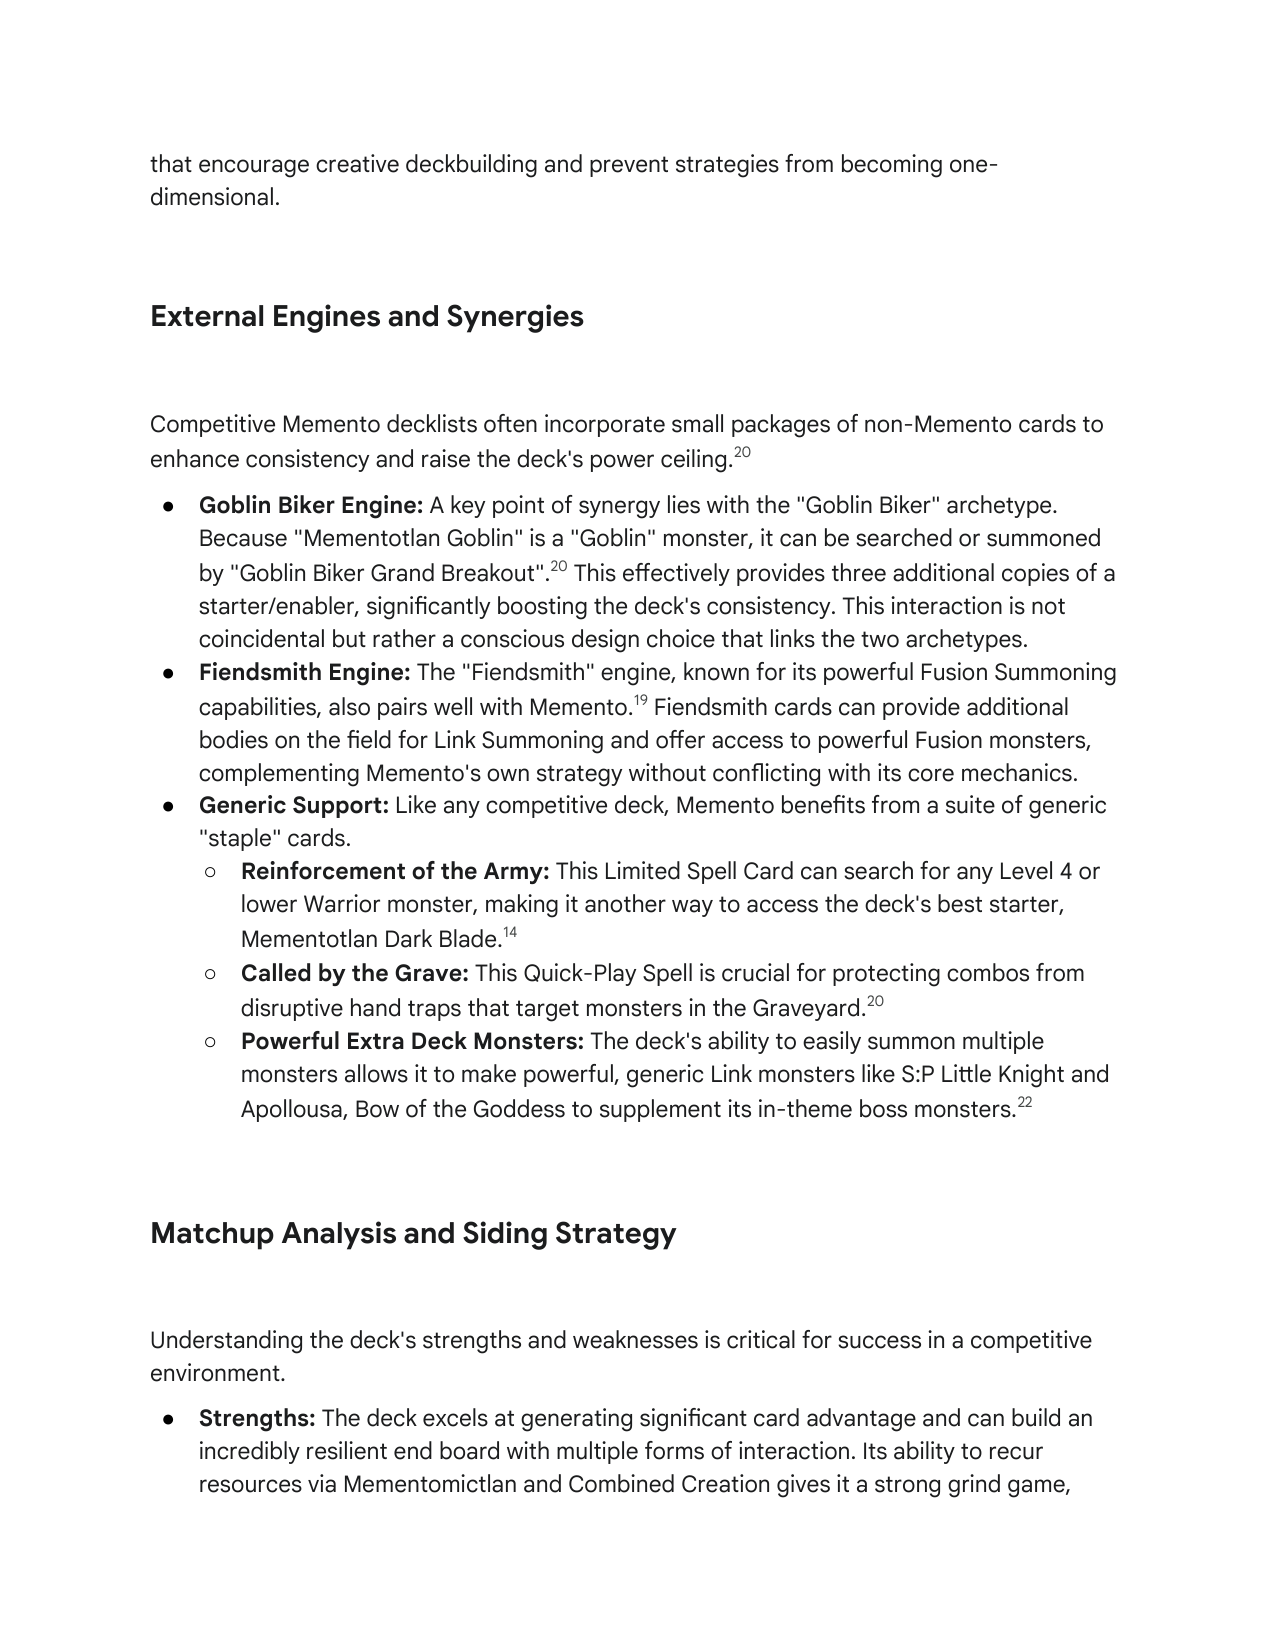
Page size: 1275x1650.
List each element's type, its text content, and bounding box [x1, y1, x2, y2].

text Understanding the deck's strengths and weaknesses is critical for success in a competitive environment. [150, 1327, 1125, 1388]
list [161, 1405, 1125, 1499]
list Generic Support: Like any competitive deck, Memento benefits from a suite of generic "staple" cards. [161, 792, 1125, 853]
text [150, 150, 1125, 211]
text Competitive Memento decklists often incorporate small packages of non-Memento cards to enhance consistency and raise the deck's power ceiling.20 [150, 410, 1125, 474]
list Reinforcement of the Army: This Limited Spell Card can search for any Level 4 or lower Warrior monster, making it another way to access the deck's best starter, Mementotlan Dark Blade.14 [203, 857, 1125, 954]
list Goblin Biker Engine: A key point of synergy lies with the "Goblin Biker" archetype. Because "Mementotlan Goblin" is a "Goblin" monster, it can be searched or summoned by "Goblin Biker Grand Breakout".20 This effectively provides three additional copies of a starter/enabler, significantly boosting the deck's consistency. This interaction is not coincidental but rather a conscious design choice that links the two archetypes. [161, 491, 1125, 654]
list Powerful Extra Deck Monsters: The deck's ability to easily summon multiple monsters allows it to make powerful, generic Link monsters like S:P Little Knight and Apollousa, Bow of the Goddess to supplement its in-theme boss monsters.22 [203, 1028, 1125, 1125]
list Called by the Grave: This Quick-Play Spell is crucial for protecting combos from disruptive hand traps that target monsters in the Graveyard.20 [203, 959, 1125, 1023]
list Fiendsmith Engine: The "Fiendsmith" engine, known for its powerful Fusion Summoning capabilities, also pairs well with Memento.19 Fiendsmith cards can provide additional bodies on the field for Link Summoning and offer access to powerful Fusion monsters, complementing Memento's own strategy without conflicting with its core mechanics. [161, 658, 1125, 788]
subtitle External Engines and Synergies [150, 298, 1125, 335]
subtitle Matchup Analysis and Siding Strategy [150, 1215, 1125, 1251]
